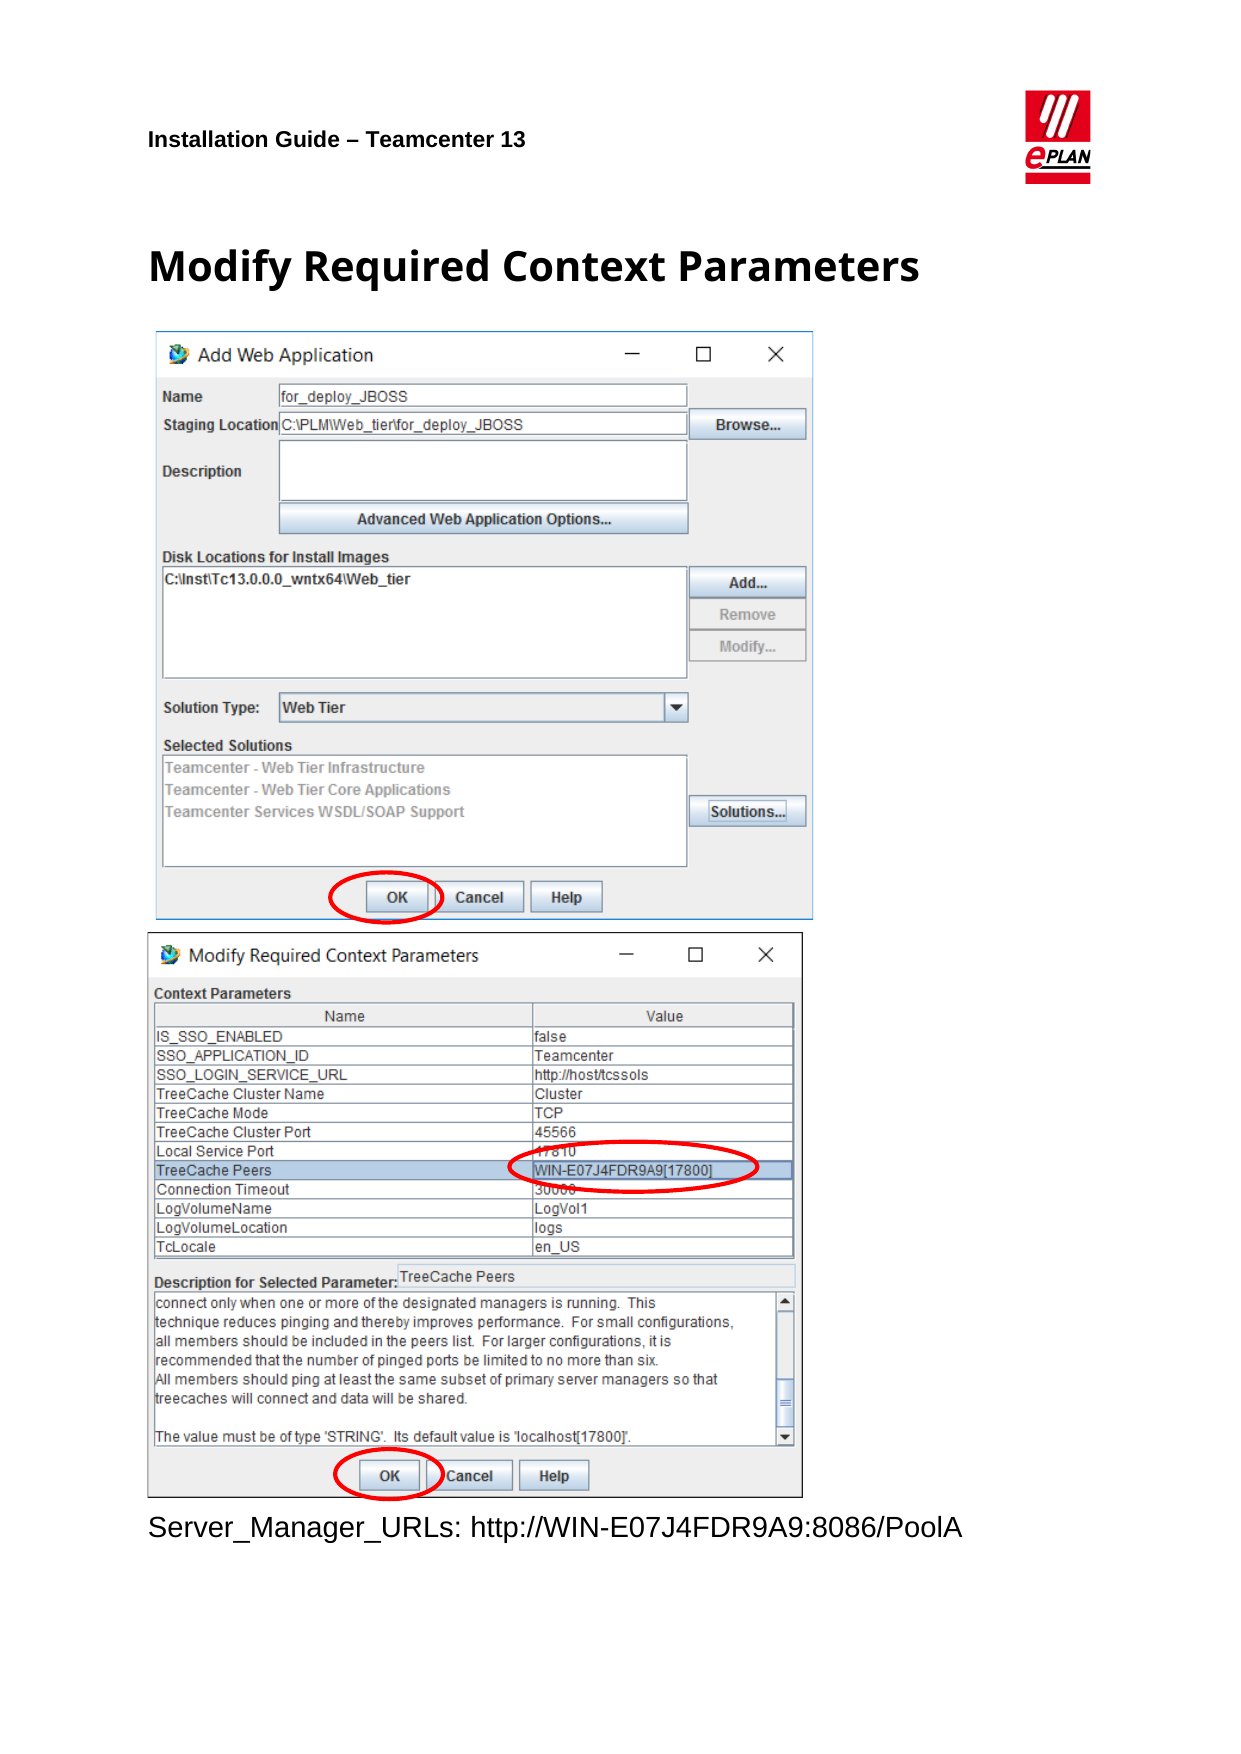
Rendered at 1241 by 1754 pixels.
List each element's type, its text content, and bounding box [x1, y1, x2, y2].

subtitle Modify Required Context Parameters [148, 237, 1092, 294]
picture [1024, 89, 1091, 184]
picture [155, 331, 814, 920]
picture [338, 1452, 440, 1497]
text Server_Manager_URLs: http://WIN-E07J4FDR9A9:8086/PoolA [148, 1510, 1092, 1543]
picture [147, 932, 803, 1498]
picture [333, 875, 440, 920]
